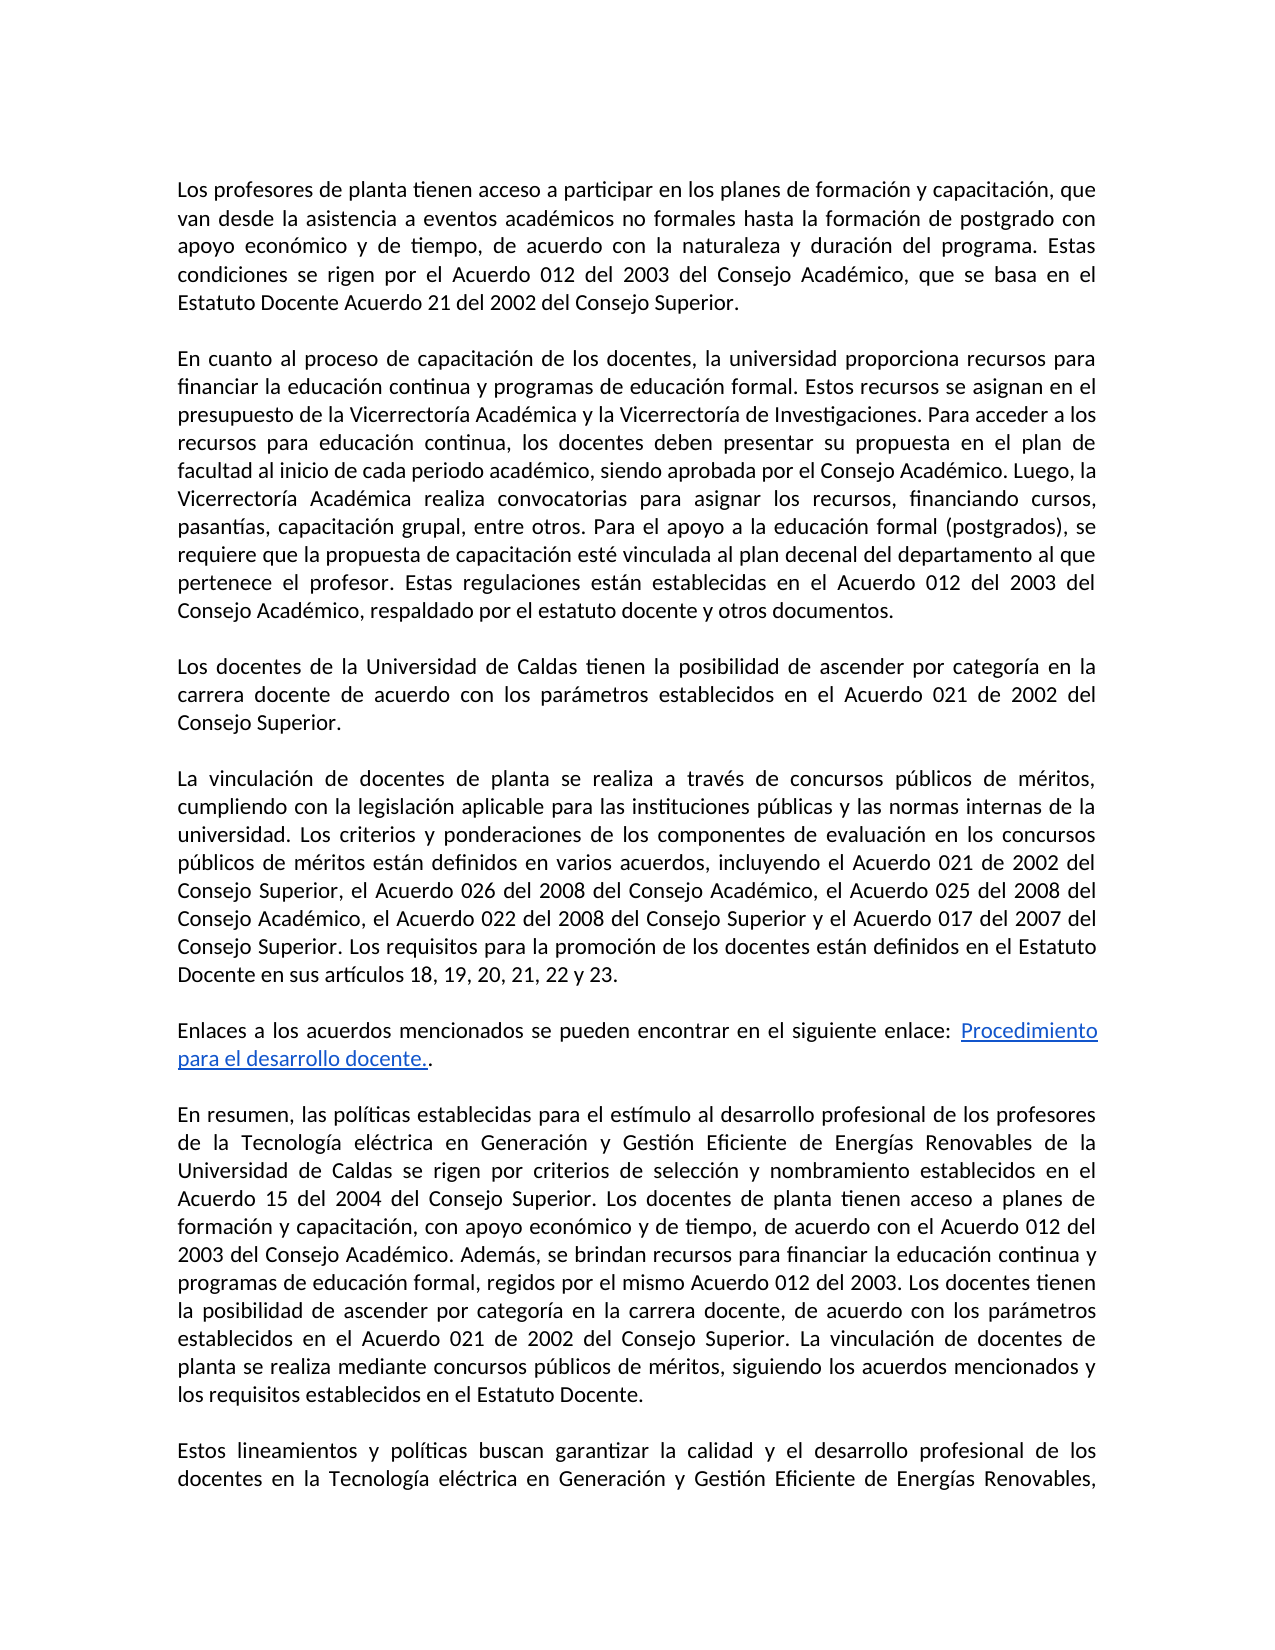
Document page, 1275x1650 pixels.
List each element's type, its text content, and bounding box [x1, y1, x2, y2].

text En resumen, las políticas establecidas para el estímulo al desarrollo profesional de los profesores de la Tecnología eléctrica en Generación y Gestión Eficiente de Energías Renovables de la Universidad de Caldas se rigen por criterios de selección y nombramiento establecidos en el Acuerdo 15 del 2004 del Consejo Superior. Los docentes de planta tienen acceso a planes de formación y capacitación, con apoyo económico y de tiempo, de acuerdo con el Acuerdo 012 del 2003 del Consejo Académico. Además, se brindan recursos para financiar la educación continua y programas de educación formal, regidos por el mismo Acuerdo 012 del 2003. Los docentes tienen la posibilidad de ascender por categoría en la carrera docente, de acuerdo con los parámetros establecidos en el Acuerdo 021 de 2002 del Consejo Superior. La vinculación de docentes de planta se realiza mediante concursos públicos de méritos, siguiendo los acuerdos mencionados y los requisitos establecidos en el Estatuto Docente. [177, 1100, 1098, 1408]
text Los profesores de planta tienen acceso a participar en los planes de formación y capacitación, que van desde la asistencia a eventos académicos no formales hasta la formación de postgrado con apoyo económico y de tiempo, de acuerdo con la naturaleza y duración del programa. Estas condiciones se rigen por el Acuerdo 012 del 2003 del Consejo Académico, que se basa en el Estatuto Docente Acuerdo 21 del 2002 del Consejo Superior. [177, 176, 1098, 316]
text Los docentes de la Universidad de Caldas tienen la posibilidad de ascender por categoría en la carrera docente de acuerdo con los parámetros establecidos en el Acuerdo 021 de 2002 del Consejo Superior. [177, 652, 1098, 736]
text Enlaces a los acuerdos mencionados se pueden encontrar en el siguiente enlace: Procedimiento para el desarrollo docente.. [177, 1016, 1098, 1072]
text La vinculación de docentes de planta se realiza a través de concursos públicos de méritos, cumpliendo con la legislación aplicable para las instituciones públicas y las normas internas de la universidad. Los criterios y ponderaciones de los componentes de evaluación en los concursos públicos de méritos están definidos en varios acuerdos, incluyendo el Acuerdo 021 de 2002 del Consejo Superior, el Acuerdo 026 del 2008 del Consejo Académico, el Acuerdo 025 del 2008 del Consejo Académico, el Acuerdo 022 del 2008 del Consejo Superior y el Acuerdo 017 del 2007 del Consejo Superior. Los requisitos para la promoción de los docentes están definidos en el Estatuto Docente en sus artículos 18, 19, 20, 21, 22 y 23. [177, 764, 1098, 988]
text En cuanto al proceso de capacitación de los docentes, la universidad proporciona recursos para financiar la educación continua y programas de educación formal. Estos recursos se asignan en el presupuesto de la Vicerrectoría Académica y la Vicerrectoría de Investigaciones. Para acceder a los recursos para educación continua, los docentes deben presentar su propuesta en el plan de facultad al inicio de cada periodo académico, siendo aprobada por el Consejo Académico. Luego, la Vicerrectoría Académica realiza convocatorias para asignar los recursos, financiando cursos, pasantías, capacitación grupal, entre otros. Para el apoyo a la educación formal (postgrados), se requiere que la propuesta de capacitación esté vinculada al plan decenal del departamento al que pertenece el profesor. Estas regulaciones están establecidas en el Acuerdo 012 del 2003 del Consejo Académico, respaldado por el estatuto docente y otros documentos. [177, 344, 1098, 624]
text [177, 1437, 1098, 1493]
